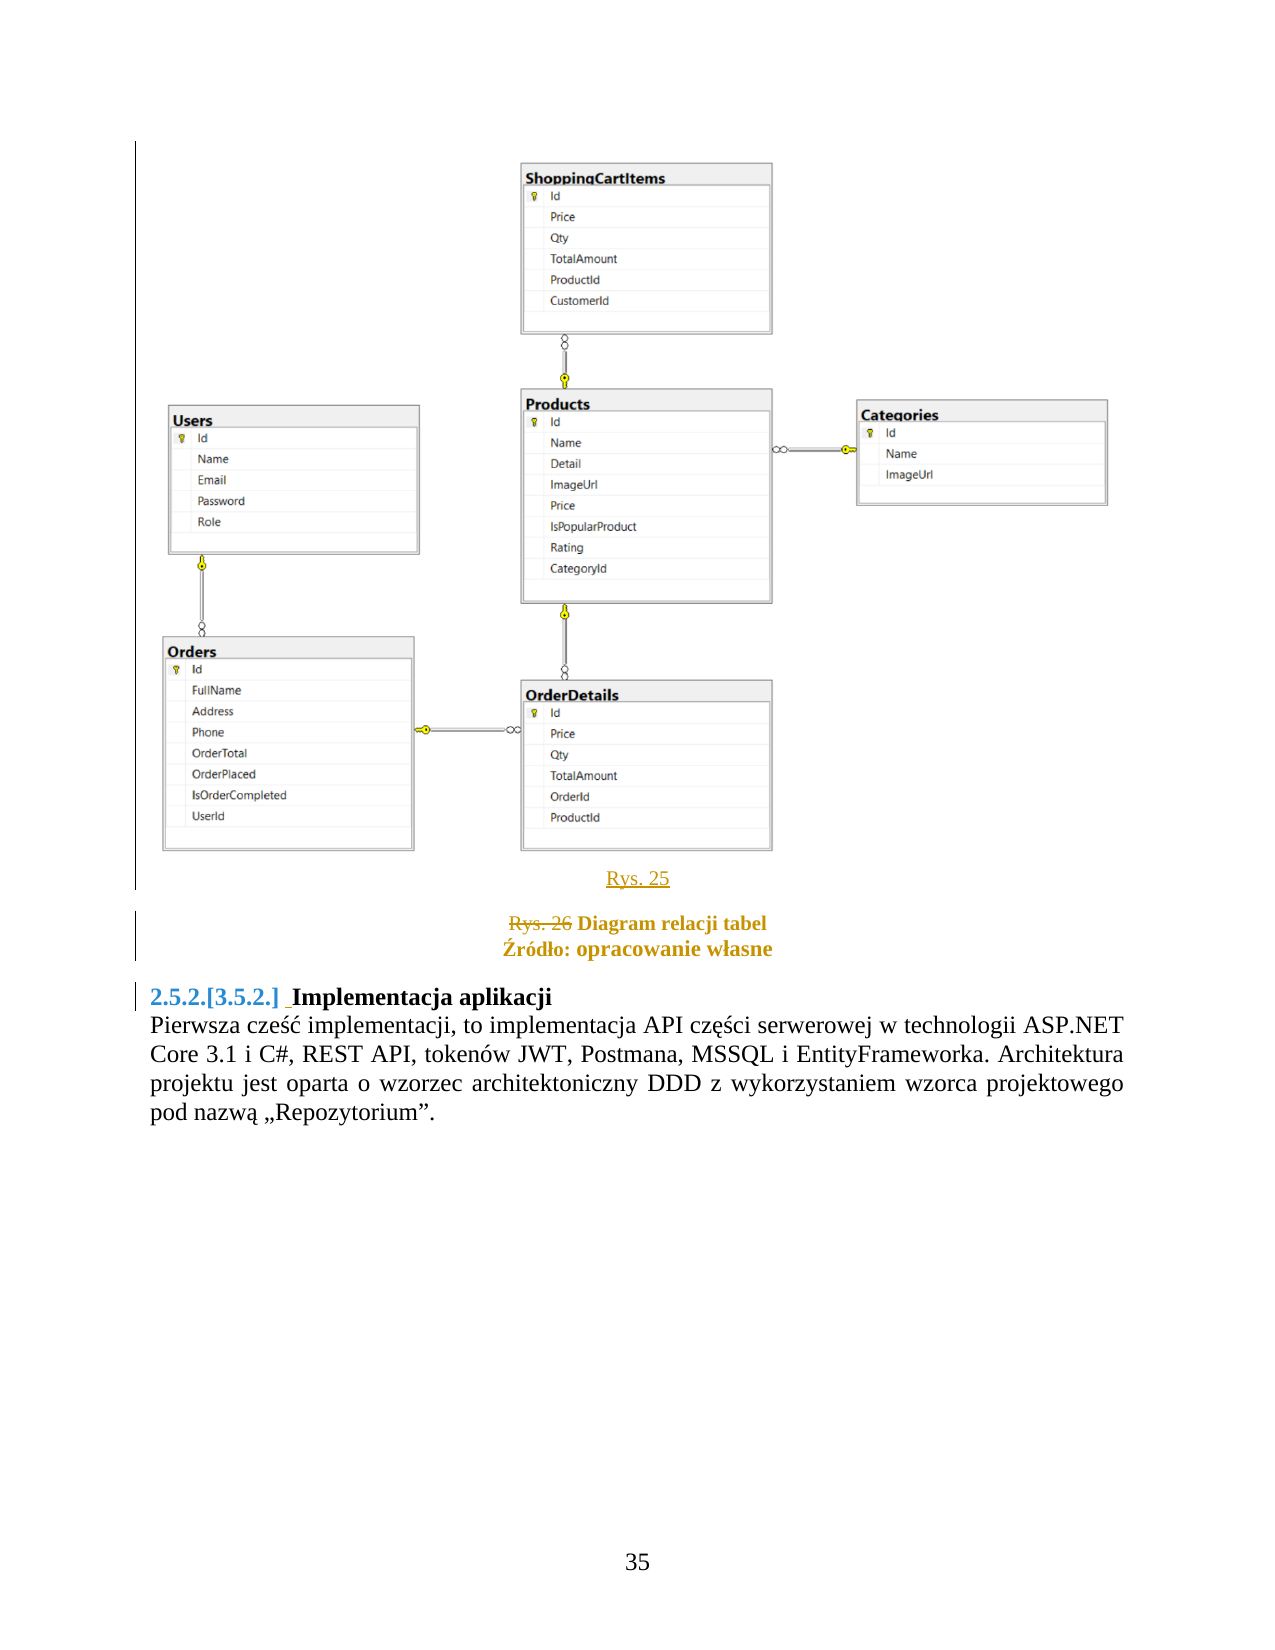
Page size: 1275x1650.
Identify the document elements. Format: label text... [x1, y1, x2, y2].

text Diagram relacji tabel Źródło: opracowanie własne [150, 911, 1125, 961]
subtitle Implementacja aplikacji [150, 982, 1125, 1011]
text Pierwsza cześć implementacji, to implementacja API części serwerowej w technologii ASP.NET Core 3.1 i C#, REST API, tokenów JWT, Postmana, MSSQL i EntityFrameworka. Architektura projektu jest oparta o wzorzec architektoniczny DDD z wykorzystaniem wzorca projektowego pod nazwą „Repozytorium”. [150, 1011, 1125, 1126]
picture [150, 141, 1125, 866]
